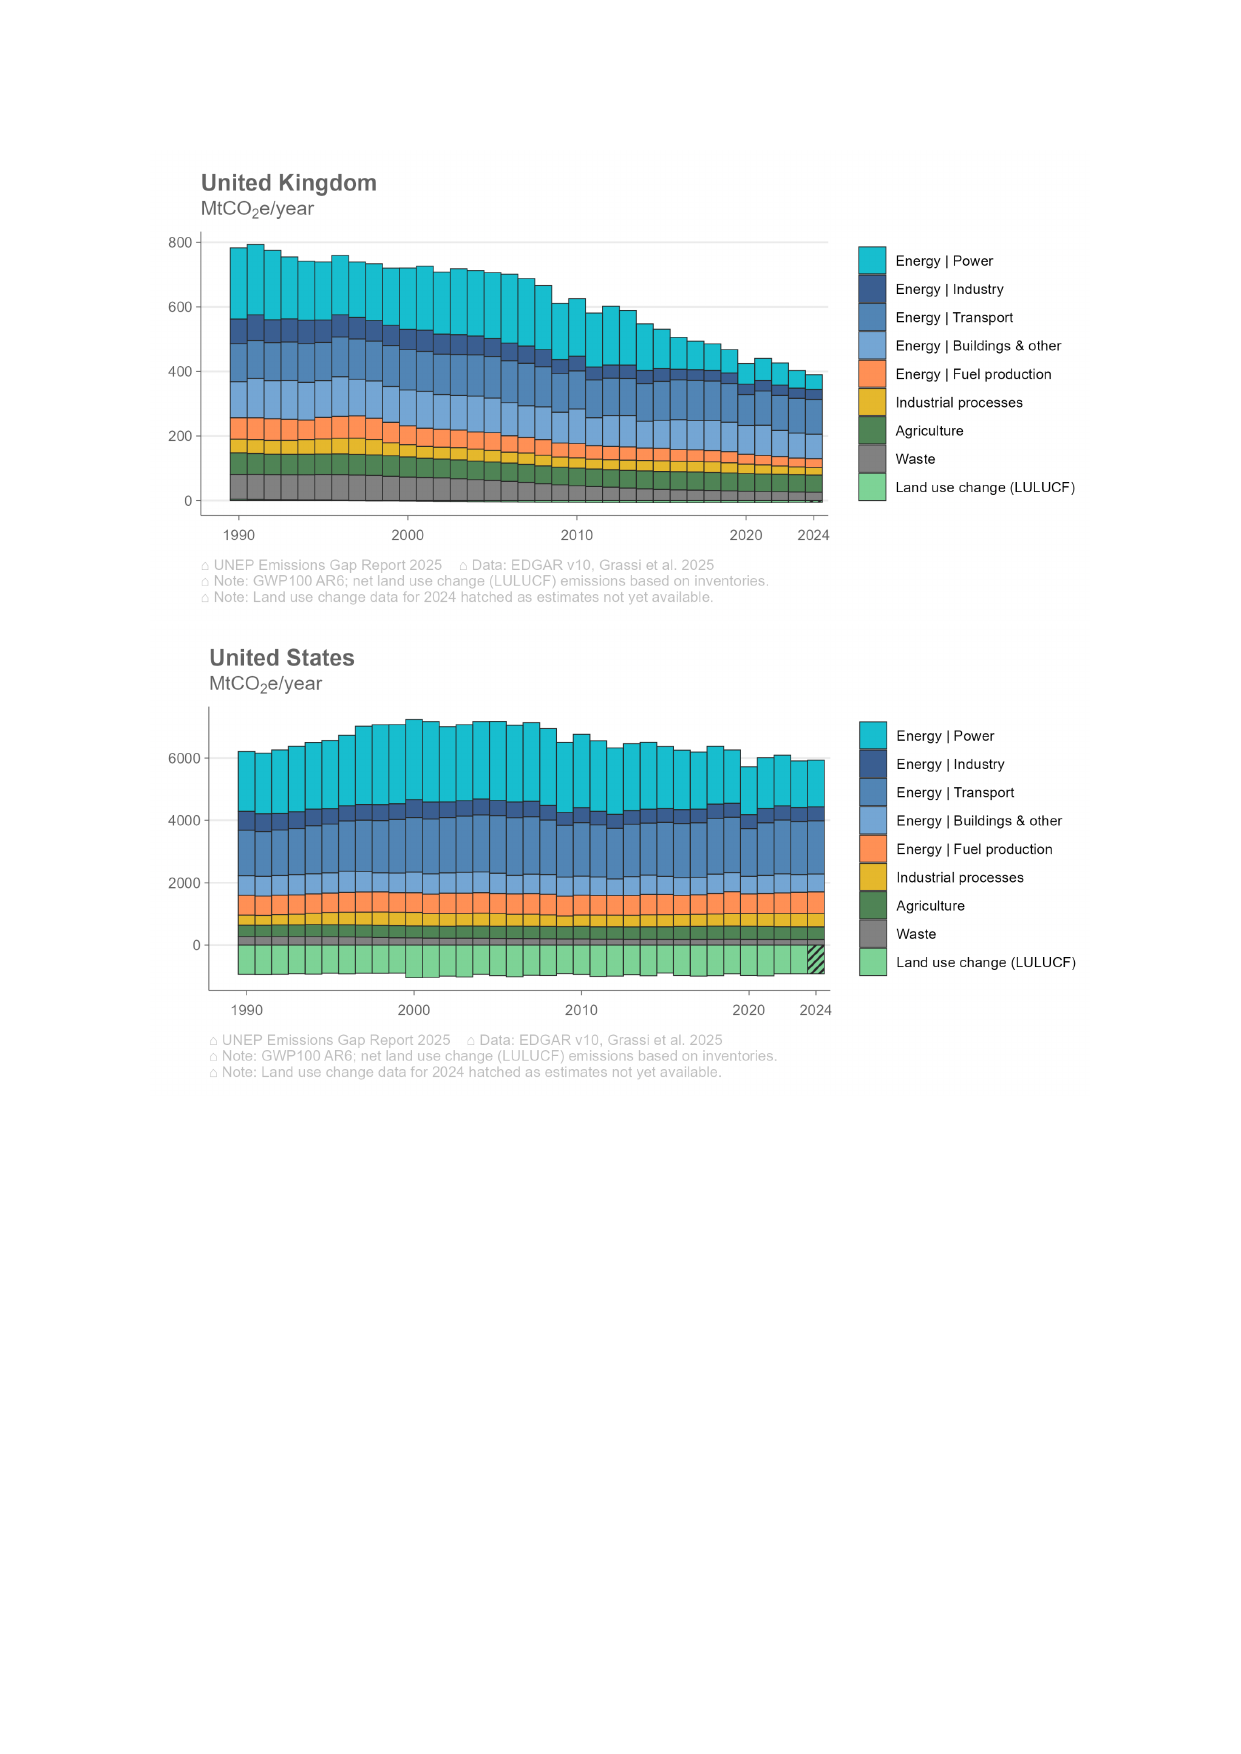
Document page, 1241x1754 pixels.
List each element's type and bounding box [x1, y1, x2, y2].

picture [150, 150, 1091, 621]
picture [150, 624, 1091, 1096]
